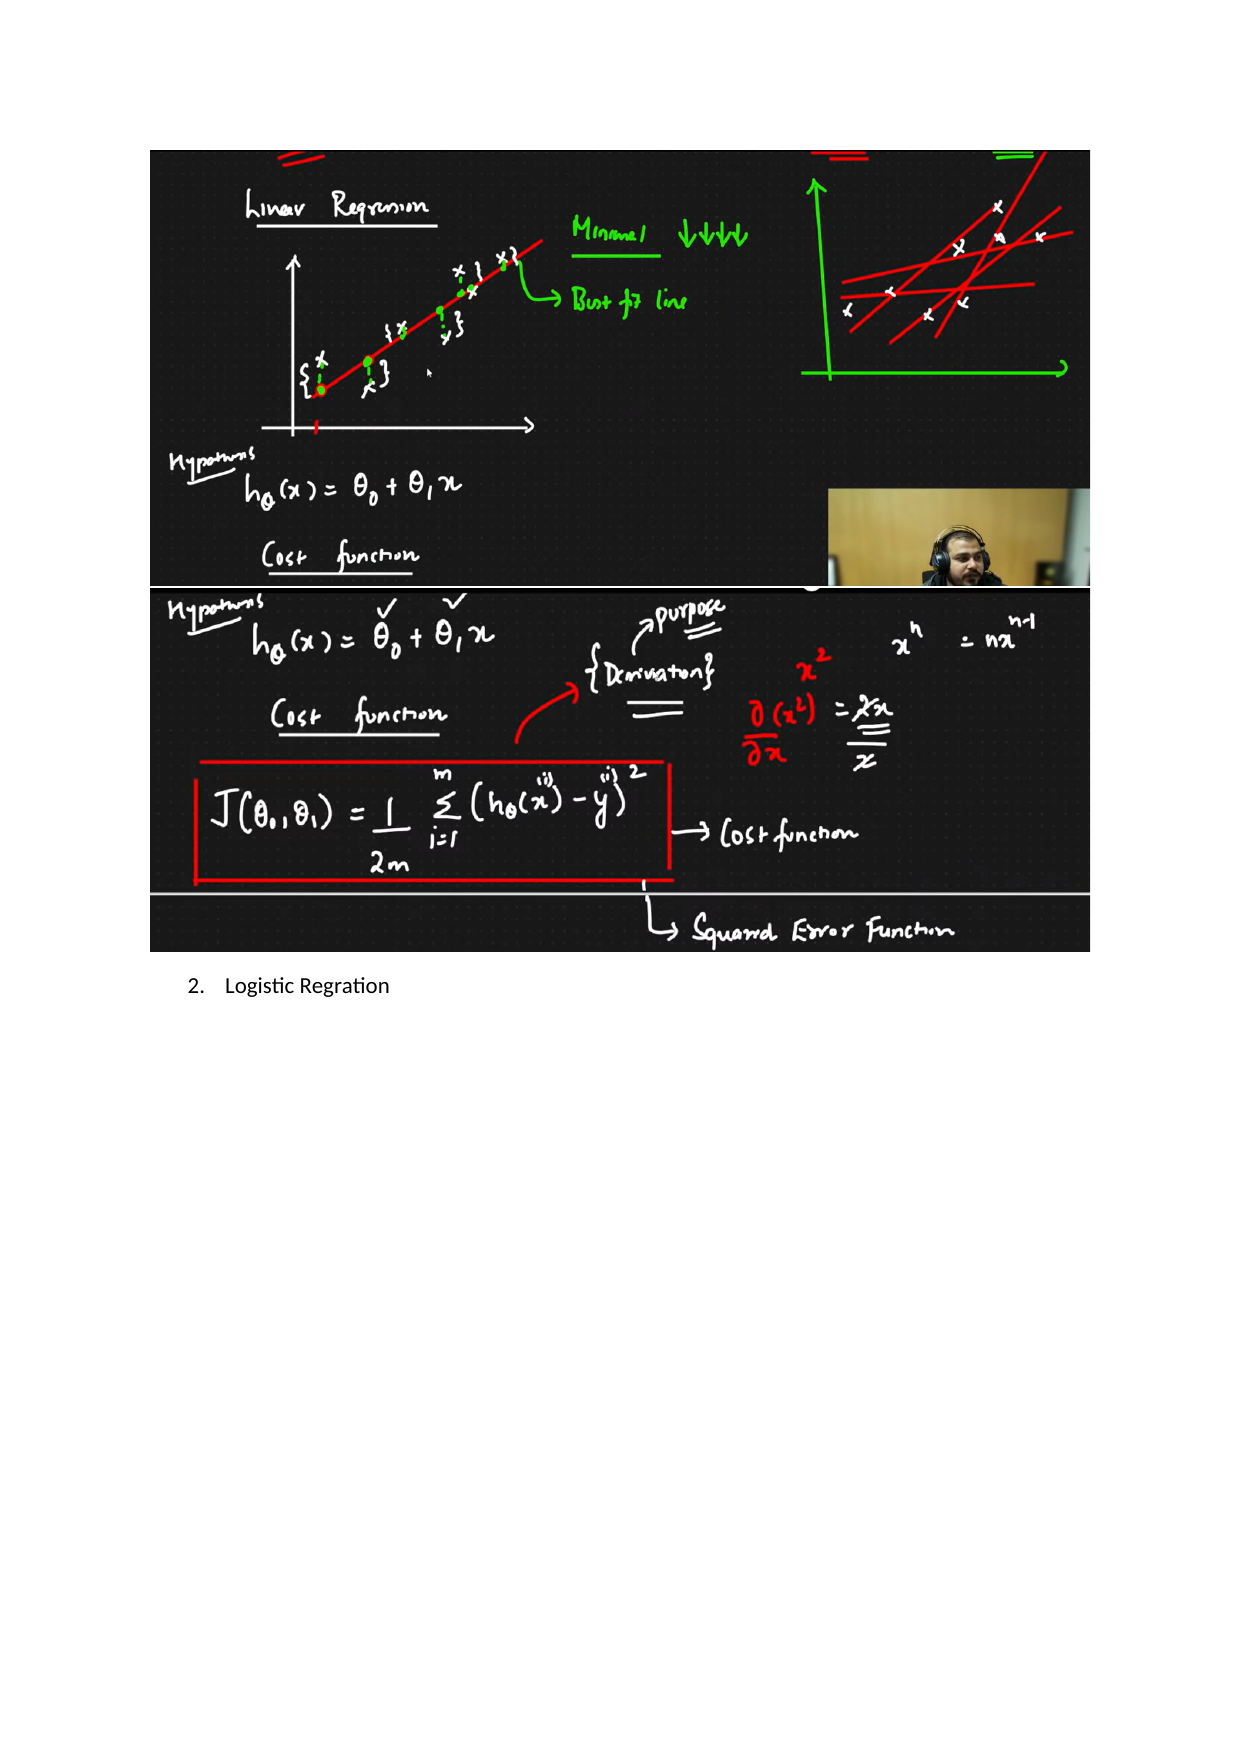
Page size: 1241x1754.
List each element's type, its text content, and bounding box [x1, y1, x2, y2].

picture [150, 588, 1091, 952]
picture [150, 150, 1091, 586]
list Logistic Regration [187, 971, 1090, 999]
